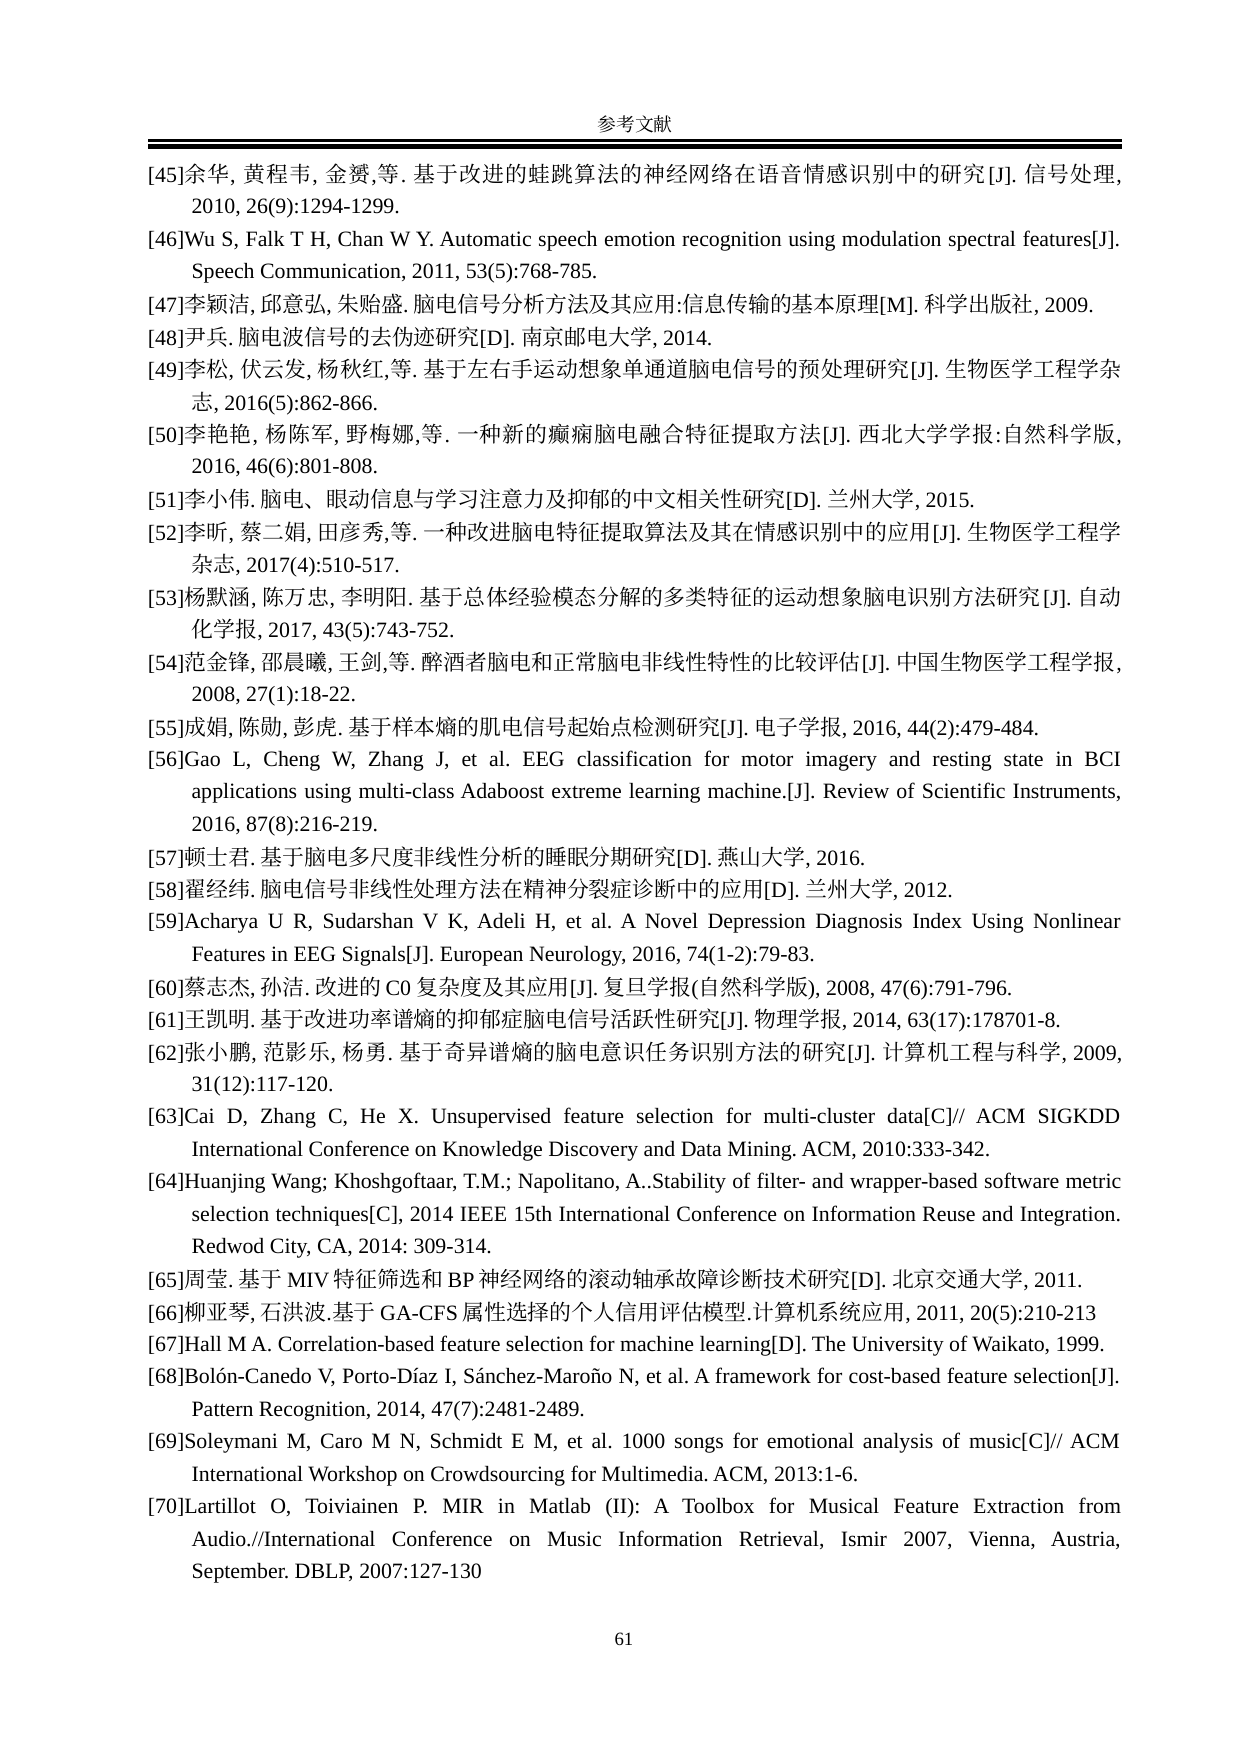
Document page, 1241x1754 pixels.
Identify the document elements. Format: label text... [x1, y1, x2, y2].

list Huanjing Wang; Khoshgoftaar, T.M.; Napolitano, A..Stability of filter- and wrapper-based software metric selection techniques[C], 2014 IEEE 15th International Conference on Information Reuse and Integration. Redwod City, CA, 2014: 309-314. [148, 1164, 1122, 1262]
list 李松, 伏云发, 杨秋红,等. 基于左右手运动想象单通道脑电信号的预处理研究[J]. 生物医学工程学杂志, 2016(5):862-866. [148, 352, 1122, 417]
list Soleymani M, Caro M N, Schmidt E M, et al. 1000 songs for emotional analysis of music[C]// ACM International Workshop on Crowdsourcing for Multimedia. ACM, 2013:1-6. [148, 1424, 1122, 1489]
list 周莹. 基于MIV特征筛选和BP神经网络的滚动轴承故障诊断技术研究[D]. 北京交通大学, 2011. [148, 1262, 1122, 1294]
list Hall M A. Correlation-based feature selection for machine learning[D]. The University of Waikato, 1999. [148, 1327, 1122, 1359]
list 余华, 黄程韦, 金赟,等. 基于改进的蛙跳算法的神经网络在语音情感识别中的研究[J]. 信号处理, 2010, 26(9):1294-1299. [148, 157, 1122, 222]
list Acharya U R, Sudarshan V K, Adeli H, et al. A Novel Depression Diagnosis Index Using Nonlinear Features in EEG Signals[J]. European Neurology, 2016, 74(1-2):79-83. [148, 904, 1122, 969]
list 尹兵. 脑电波信号的去伪迹研究[D]. 南京邮电大学, 2014. [148, 319, 1122, 352]
list 蔡志杰, 孙洁. 改进的C0 复杂度及其应用[J]. 复旦学报(自然科学版), 2008, 47(6):791-796. [148, 969, 1122, 1002]
list Wu S, Falk T H, Chan W Y. Automatic speech emotion recognition using modulation spectral features[J]. Speech Communication, 2011, 53(5):768-785. [148, 222, 1122, 287]
list 王凯明. 基于改进功率谱熵的抑郁症脑电信号活跃性研究[J]. 物理学报, 2014, 63(17):178701-8. [148, 1002, 1122, 1034]
list Bolón-Canedo V, Porto-Díaz I, Sánchez-Maroño N, et al. A framework for cost-based feature selection[J]. Pattern Recognition, 2014, 47(7):2481-2489. [148, 1359, 1122, 1424]
list 范金锋, 邵晨曦, 王剑,等. 醉酒者脑电和正常脑电非线性特性的比较评估[J]. 中国生物医学工程学报, 2008, 27(1):18-22. [148, 644, 1122, 709]
list Lartillot O, Toiviainen P. MIR in Matlab (II): A Toolbox for Musical Feature Extraction from Audio.//International Conference on Music Information Retrieval, Ismir 2007, Vienna, Austria, September. DBLP, 2007:127-130 [148, 1489, 1122, 1587]
list 李艳艳, 杨陈军, 野梅娜,等. 一种新的癫痫脑电融合特征提取方法[J]. 西北大学学报:自然科学版, 2016, 46(6):801-808. [148, 417, 1122, 482]
list 李颖洁, 邱意弘, 朱贻盛. 脑电信号分析方法及其应用:信息传输的基本原理[M]. 科学出版社, 2009. [148, 287, 1122, 319]
list 翟经纬. 脑电信号非线性处理方法在精神分裂症诊断中的应用[D]. 兰州大学, 2012. [148, 872, 1122, 904]
list 李小伟. 脑电、眼动信息与学习注意力及抑郁的中文相关性研究[D]. 兰州大学, 2015. [148, 482, 1122, 514]
list Cai D, Zhang C, He X. Unsupervised feature selection for multi-cluster data[C]// ACM SIGKDD International Conference on Knowledge Discovery and Data Mining. ACM, 2010:333-342. [148, 1099, 1122, 1164]
list 顿士君. 基于脑电多尺度非线性分析的睡眠分期研究[D]. 燕山大学, 2016. [148, 839, 1122, 872]
list Gao L, Cheng W, Zhang J, et al. EEG classification for motor imagery and resting state in BCI applications using multi-class Adaboost extreme learning machine.[J]. Review of Scientific Instruments, 2016, 87(8):216-219. [148, 742, 1122, 839]
list 柳亚琴, 石洪波.基于GA-CFS属性选择的个人信用评估模型.计算机系统应用, 2011, 20(5):210-213 [148, 1294, 1122, 1327]
list 成娟, 陈勋, 彭虎. 基于样本熵的肌电信号起始点检测研究[J]. 电子学报, 2016, 44(2):479-484. [148, 709, 1122, 742]
list 张小鹏, 范影乐, 杨勇. 基于奇异谱熵的脑电意识任务识别方法的研究[J]. 计算机工程与科学, 2009, 31(12):117-120. [148, 1034, 1122, 1099]
list 杨默涵, 陈万忠, 李明阳. 基于总体经验模态分解的多类特征的运动想象脑电识别方法研究[J]. 自动化学报, 2017, 43(5):743-752. [148, 579, 1122, 644]
list 李昕, 蔡二娟, 田彦秀,等. 一种改进脑电特征提取算法及其在情感识别中的应用[J]. 生物医学工程学杂志, 2017(4):510-517. [148, 514, 1122, 579]
